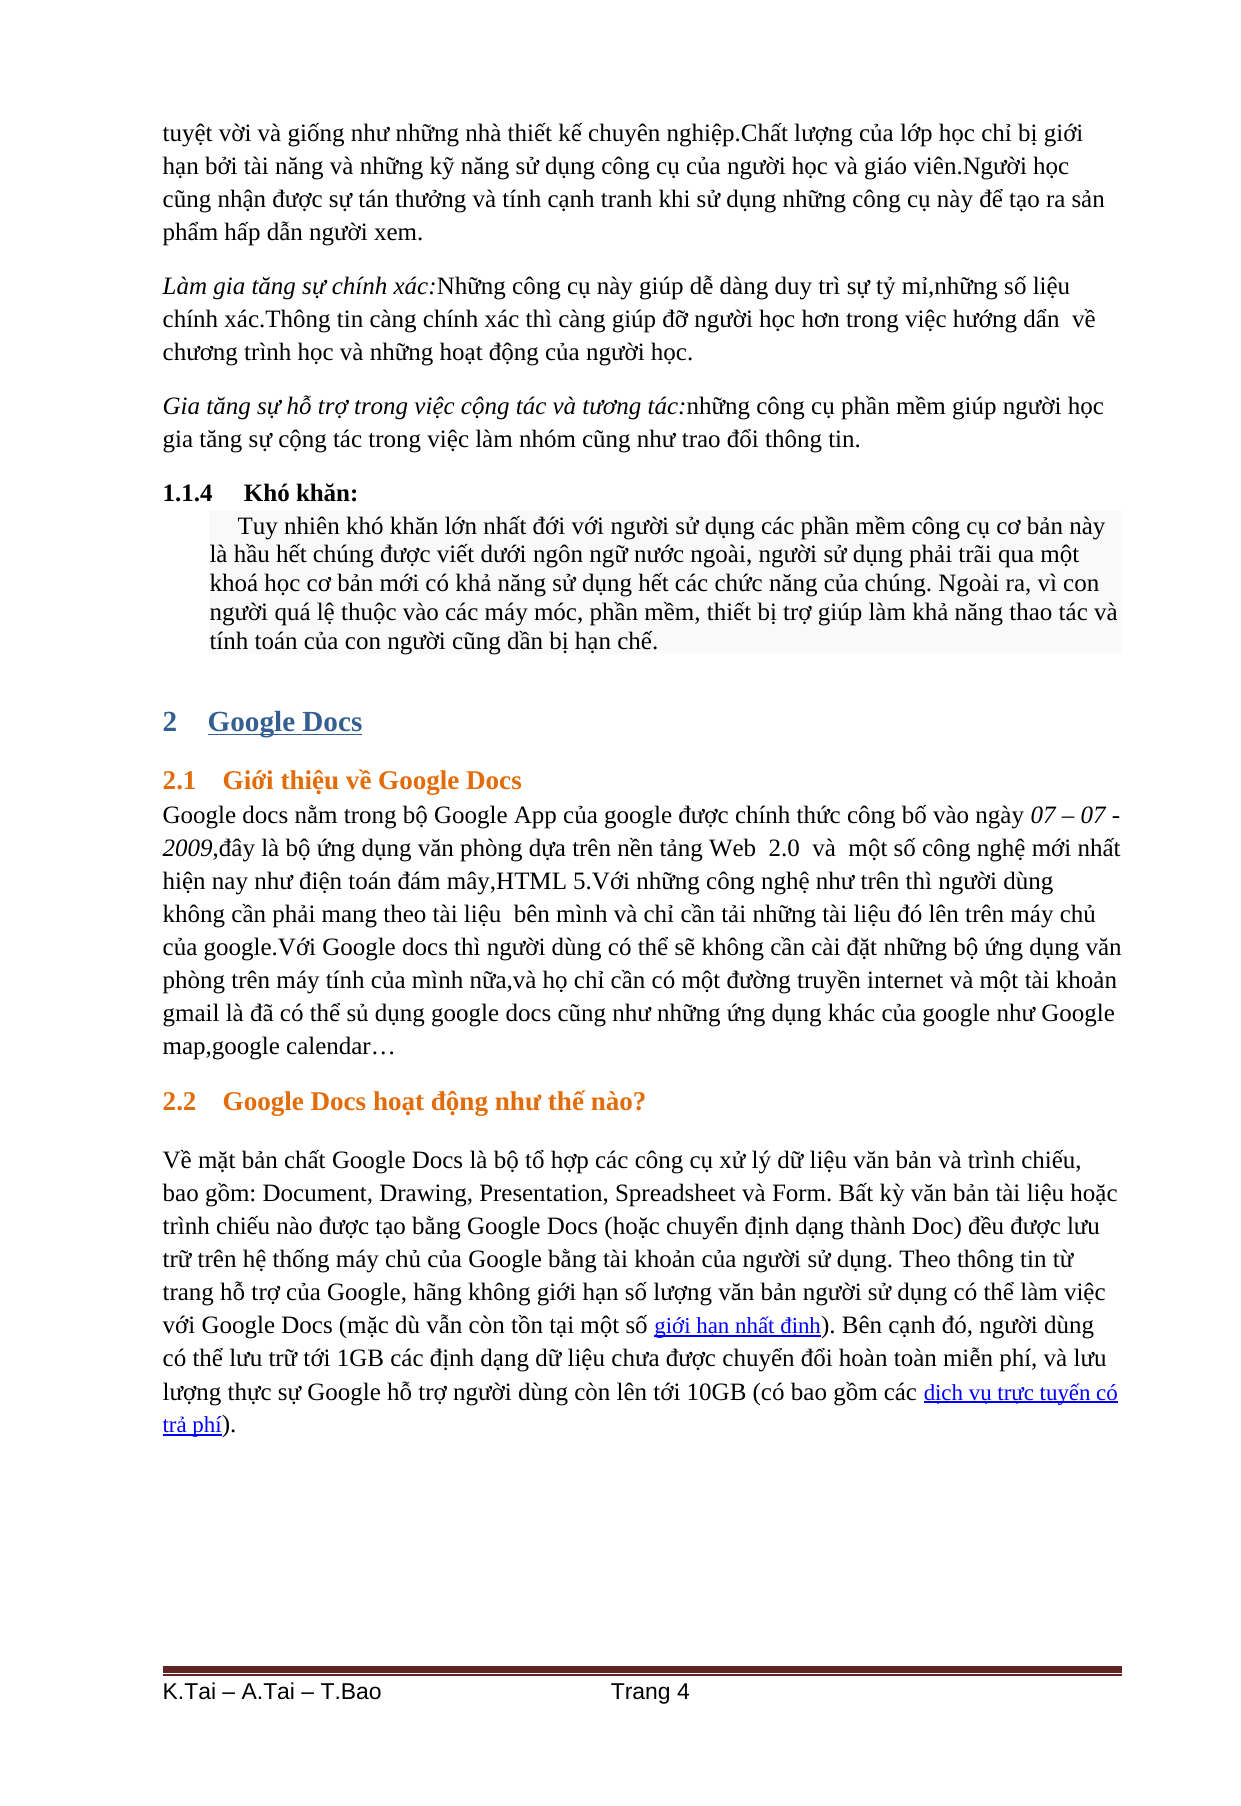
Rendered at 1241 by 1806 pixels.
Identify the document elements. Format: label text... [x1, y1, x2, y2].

subtitle Google Docs [162, 704, 1122, 738]
subtitle Giới thiệu về Google Docs [162, 764, 1122, 795]
text Gia tăng sự hỗ trợ trong việc cộng tác và tương tác:những công cụ phần mềm giúp người học gia tăng sự cộng tác trong việc làm nhóm cũng như trao đổi thông tin. [162, 391, 1122, 453]
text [162, 118, 1122, 246]
text Làm gia tăng sự chính xác:Những công cụ này giúp dễ dàng duy trì sự tỷ mỉ,những số liệu chính xác.Thông tin càng chính xác thì càng giúp đỡ người học hơn trong việc hướng dẩn về chương trình học và những hoạt động của người học. [162, 271, 1122, 366]
subtitle Google Docs hoạt động như thế nào? [162, 1085, 1122, 1116]
text Về mặt bản chất Google Docs là bộ tổ hợp các công cụ xử lý dữ liệu văn bản và trình chiếu, bao gồm: Document, Drawing, Presentation, Spreadsheet và Form. Bất kỳ văn bản tài liệu hoặc trình chiếu nào được tạo bằng Google Docs (hoặc chuyển định dạng thành Doc) đều được lưu trữ trên hệ thống máy chủ của Google bằng tài khoản của người sử dụng. Theo thông tin từ trang hỗ trợ của Google, hãng không giới hạn số lượng văn bản người sử dụng có thể làm việc với Google Docs (mặc dù vẫn còn tồn tại một số giới hạn nhất định). Bên cạnh đó, người dùng có thể lưu trữ tới 1GB các định dạng dữ liệu chưa được chuyển đổi hoàn toàn miễn phí, và lưu lượng thực sự Google hỗ trợ người dùng còn lên tới 10GB (có bao gồm các dịch vụ trực tuyến có trả phí). [162, 1145, 1122, 1438]
subtitle Khó khăn: [162, 478, 1122, 507]
text Tuy nhiên khó khăn lớn nhất đới với người sử dụng các phần mềm công cụ cơ bản này là hầu hết chúng được viết dưới ngôn ngữ nước ngoài, người sử dụng phải trãi qua một khoá học cơ bản mới có khả năng sử dụng hết các chức năng của chúng. Ngoài ra, vì con người quá lệ thuộc vào các máy móc, phần mềm, thiết bị trợ giúp làm khả năng thao tác và tính toán của con người cũng dần bị hạn chế. [209, 511, 1122, 654]
text Google docs nằm trong bộ Google App của google được chính thức công bố vào ngày 07 – 07 -2009,đây là bộ ứng dụng văn phòng dựa trên nền tảng Web 2.0 và một số công nghệ mới nhất hiện nay như điện toán đám mây,HTML 5.Với những công nghệ như trên thì người dùng không cần phải mang theo tài liệu bên mình và chỉ cần tải những tài liệu đó lên trên máy chủ của google.Với Google docs thì người dùng có thể sẽ không cần cài đặt những bộ ứng dụng văn phòng trên máy tính của mình nữa,và họ chỉ cần có một đường truyền internet và một tài khoản gmail là đã có thể sủ dụng google docs cũng như những ứng dụng khác của google như Google map,google calendar… [162, 800, 1122, 1059]
